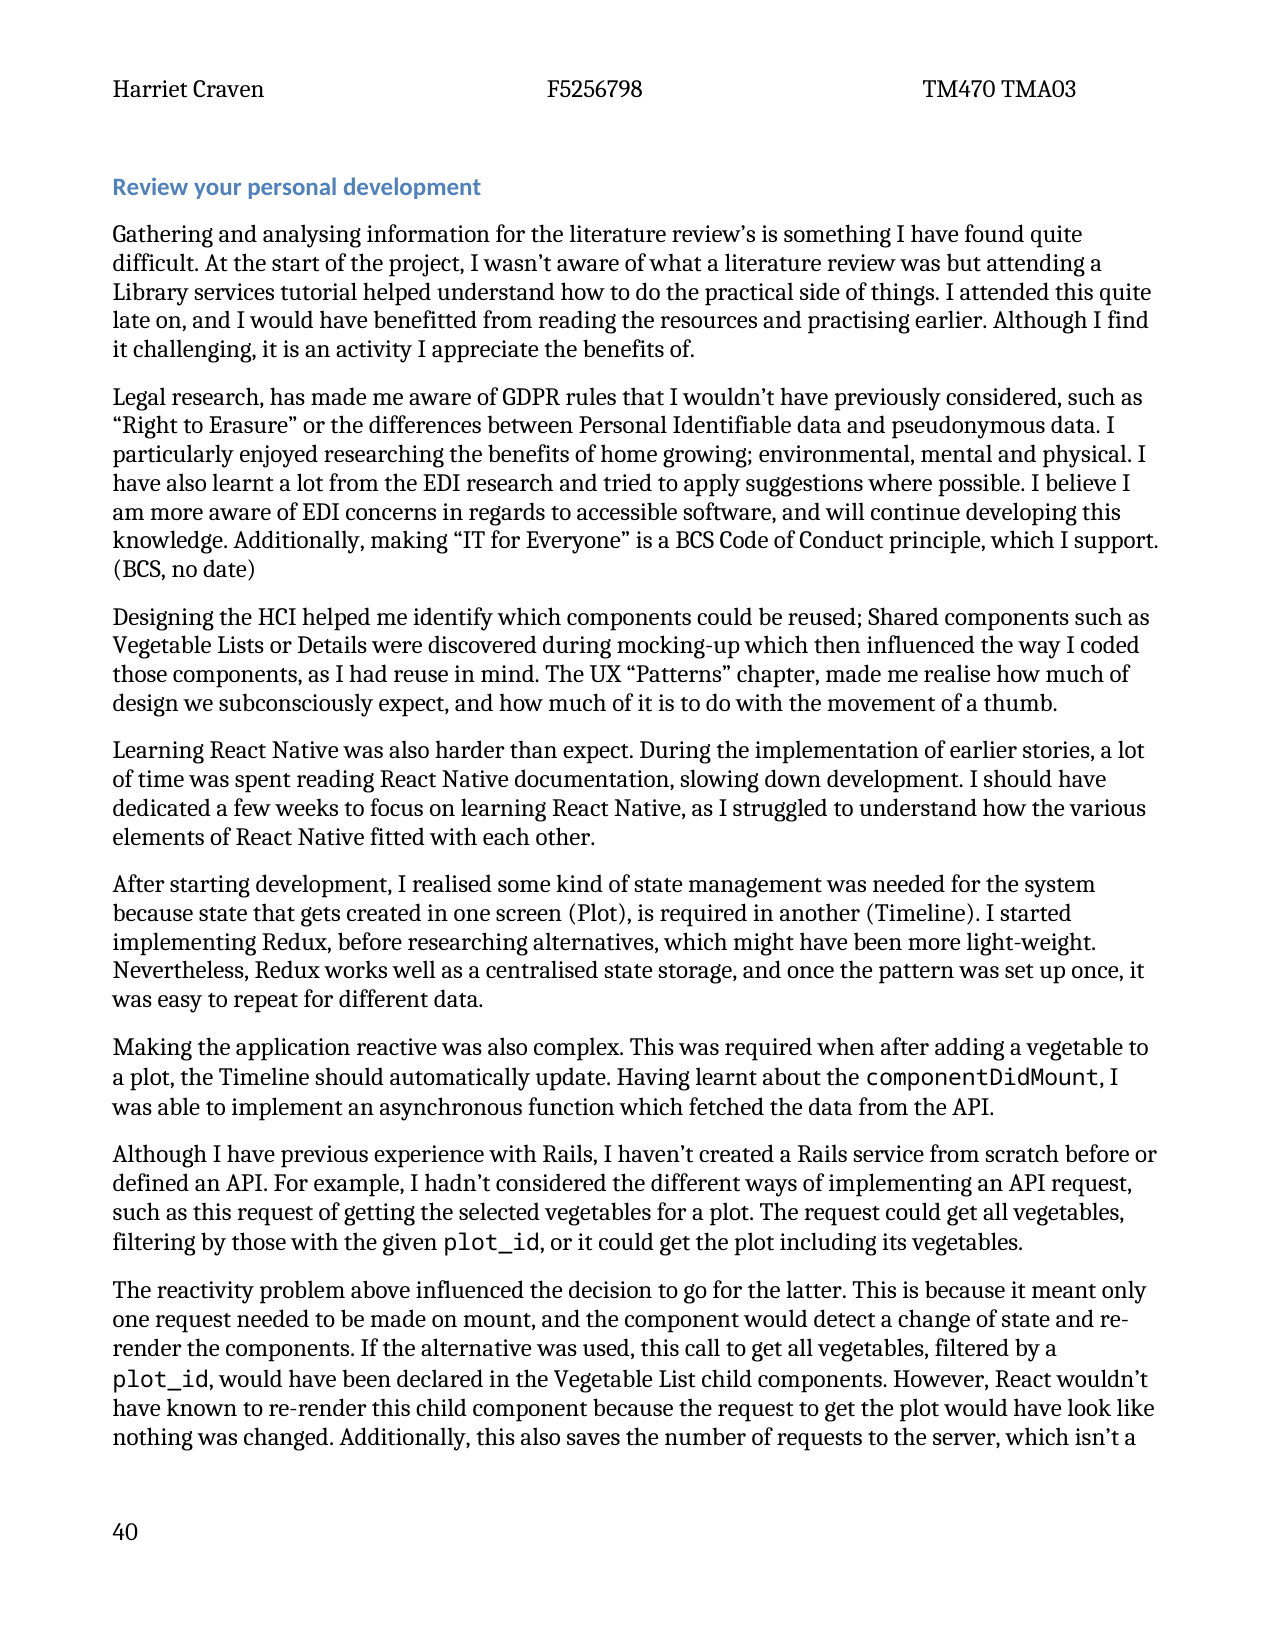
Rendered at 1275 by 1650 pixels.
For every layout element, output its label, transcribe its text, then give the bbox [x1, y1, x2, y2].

text Making the application reactive was also complex. This was required when after adding a vegetable to a plot, the Timeline should automatically update. Having learnt about the componentDidMount, I was able to implement an asynchronous function which fetched the data from the API. [112, 1033, 1162, 1121]
text Designing the HCI helped me identify which components could be reused; Shared components such as Vegetable Lists or Details were discovered during mocking-up which then influenced the way I coded those components, as I had reuse in mind. The UX “Patterns” chapter, made me realise how much of design we subconsciously expect, and how much of it is to do with the movement of a thumb. [112, 603, 1162, 718]
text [112, 1276, 1162, 1451]
subtitle Review your personal development [112, 171, 1162, 201]
text Although I have previous experience with Rails, I haven’t created a Rails service from scratch before or defined an API. For example, I hadn’t considered the different ways of implementing an API request, such as this request of getting the selected vegetables for a plot. The request could get all vegetables, filtering by those with the given plot_id, or it could get the plot including its vegetables. [112, 1140, 1162, 1258]
text After starting development, I realised some kind of state management was needed for the system because state that gets created in one screen (Plot), is required in another (Timeline). I started implementing Redux, before researching alternatives, which might have been more light-weight. Nevertheless, Redux works well as a centralised state storage, and once the pattern was set up once, it was easy to repeat for different data. [112, 870, 1162, 1014]
text Legal research, has made me aware of GDPR rules that I wouldn’t have previously considered, such as “Right to Erasure” or the differences between Personal Identifiable data and pseudonymous data. I particularly enjoyed researching the benefits of home growing; environmental, mental and physical. I have also learnt a lot from the EDI research and tried to apply suggestions where possible. I believe I am more aware of EDI concerns in regards to accessible software, and will continue developing this knowledge. Additionally, making “IT for Everyone” is a BCS Code of Conduct principle, which I support. (BCS, no date) [112, 383, 1162, 584]
text Gathering and analysing information for the literature review’s is something I have found quite difficult. At the start of the project, I wasn’t aware of what a literature review was but attending a Library services tutorial helped understand how to do the practical side of things. I attended this quite late on, and I would have benefitted from reading the resources and practising earlier. Although I find it challenging, it is an activity I appreciate the benefits of. [112, 220, 1162, 364]
text Learning React Native was also harder than expect. During the implementation of earlier stories, a lot of time was spent reading React Native documentation, slowing down development. I should have dedicated a few weeks to focus on learning React Native, as I struggled to understand how the various elements of React Native fitted with each other. [112, 736, 1162, 851]
